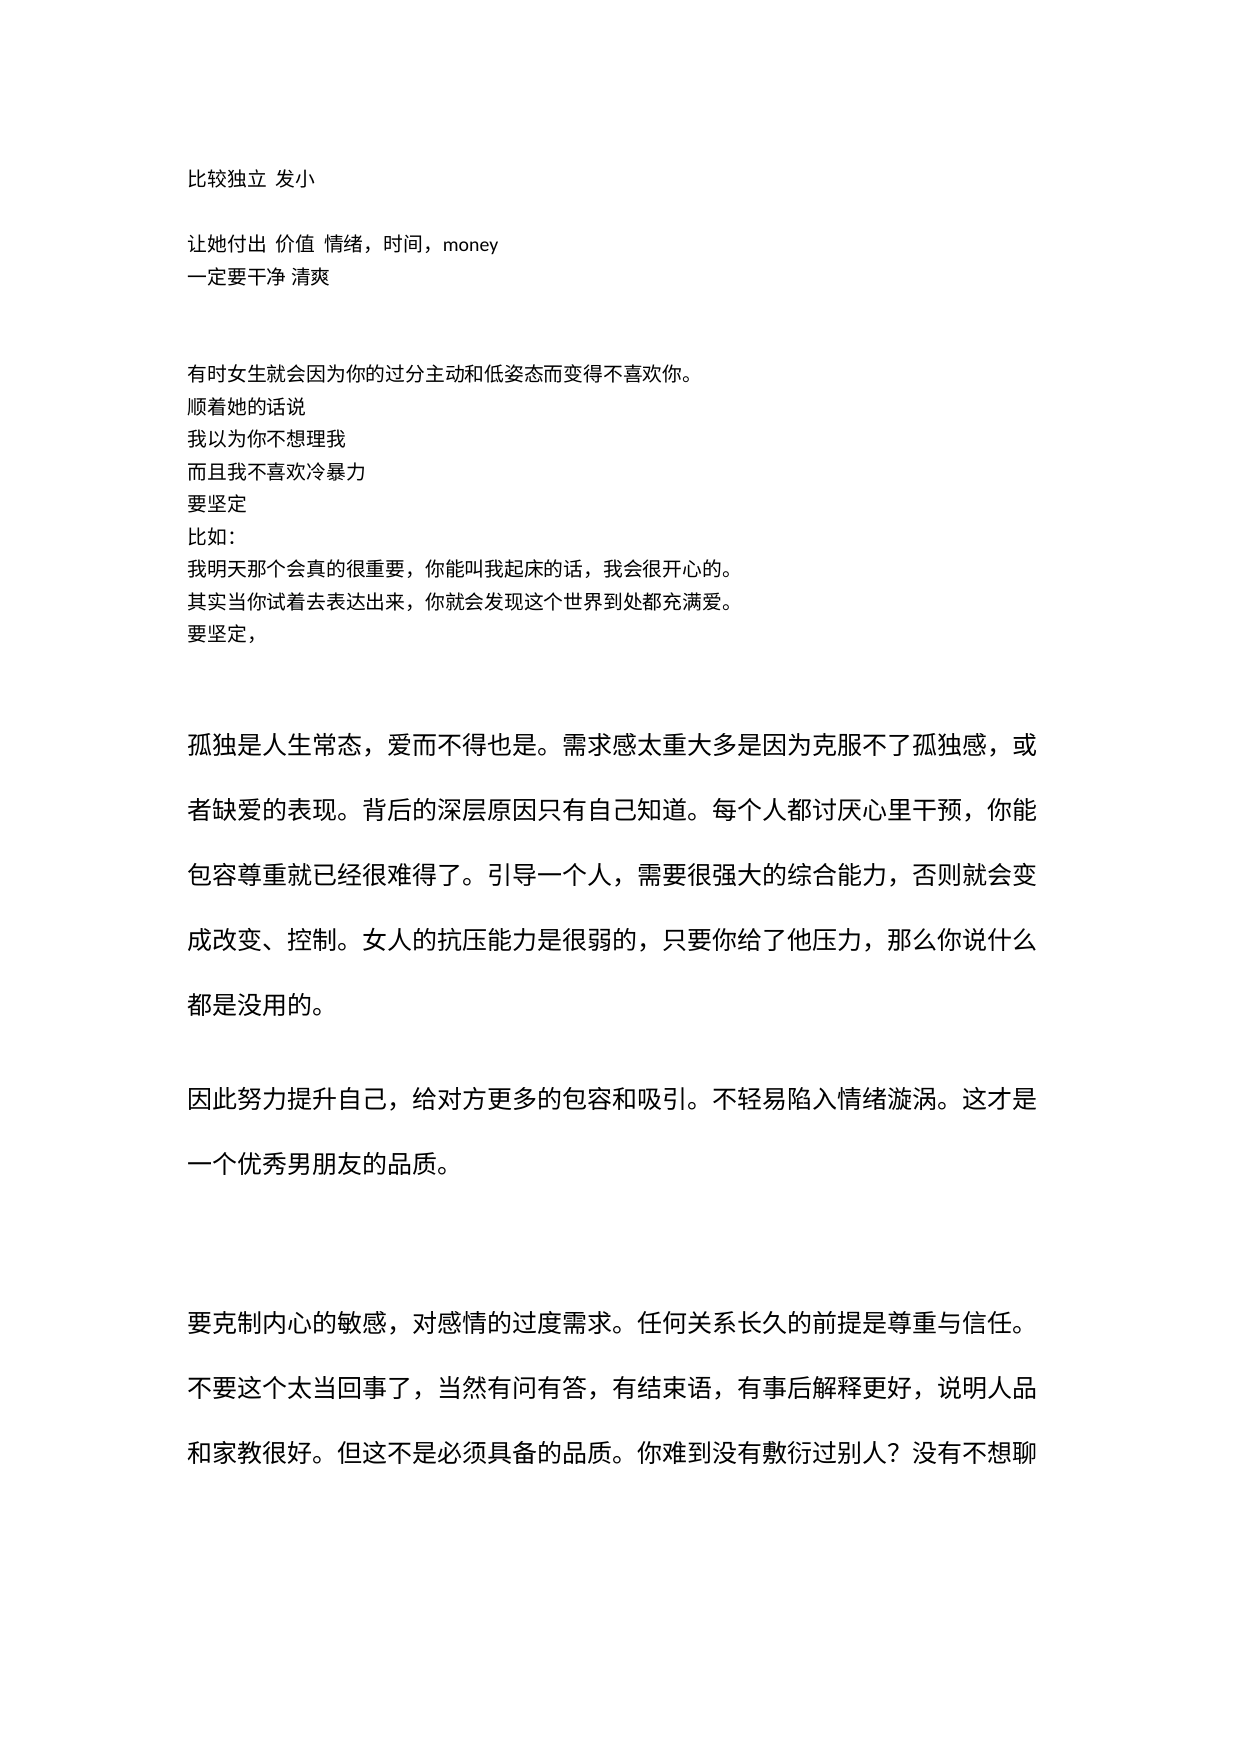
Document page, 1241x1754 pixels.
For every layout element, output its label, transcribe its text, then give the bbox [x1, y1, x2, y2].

text 顺着她的话说 [187, 389, 1053, 422]
text 一定要干净 清爽 [187, 259, 1053, 292]
text 比如： [187, 519, 1053, 552]
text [187, 1289, 1053, 1484]
text 有时女生就会因为你的过分主动和低姿态而变得不喜欢你。 [187, 357, 1053, 389]
text 因此努力提升自己，给对方更多的包容和吸引。不轻易陷入情绪漩涡。这才是一个优秀男朋友的品质。 [187, 1065, 1053, 1195]
text 而且我不喜欢冷暴力 [187, 454, 1053, 487]
text 要坚定， [187, 617, 1053, 649]
text 我明天那个会真的很重要，你能叫我起床的话，我会很开心的。 [187, 552, 1053, 584]
text 要坚定 [187, 487, 1053, 519]
text 我以为你不想理我 [187, 422, 1053, 454]
text 其实当你试着去表达出来，你就会发现这个世界到处都充满爱。 [187, 584, 1053, 617]
text 孤独是人生常态，爱而不得也是。需求感太重大多是因为克服不了孤独感，或者缺爱的表现。背后的深层原因只有自己知道。每个人都讨厌心里干预，你能包容尊重就已经很难得了。引导一个人，需要很强大的综合能力，否则就会变成改变、控制。女人的抗压能力是很弱的，只要你给了他压力，那么你说什么都是没用的。 [187, 711, 1053, 1036]
text 比较独立 发小 [187, 162, 1053, 194]
text 让她付出 价值 情绪，时间，money [187, 227, 1053, 259]
